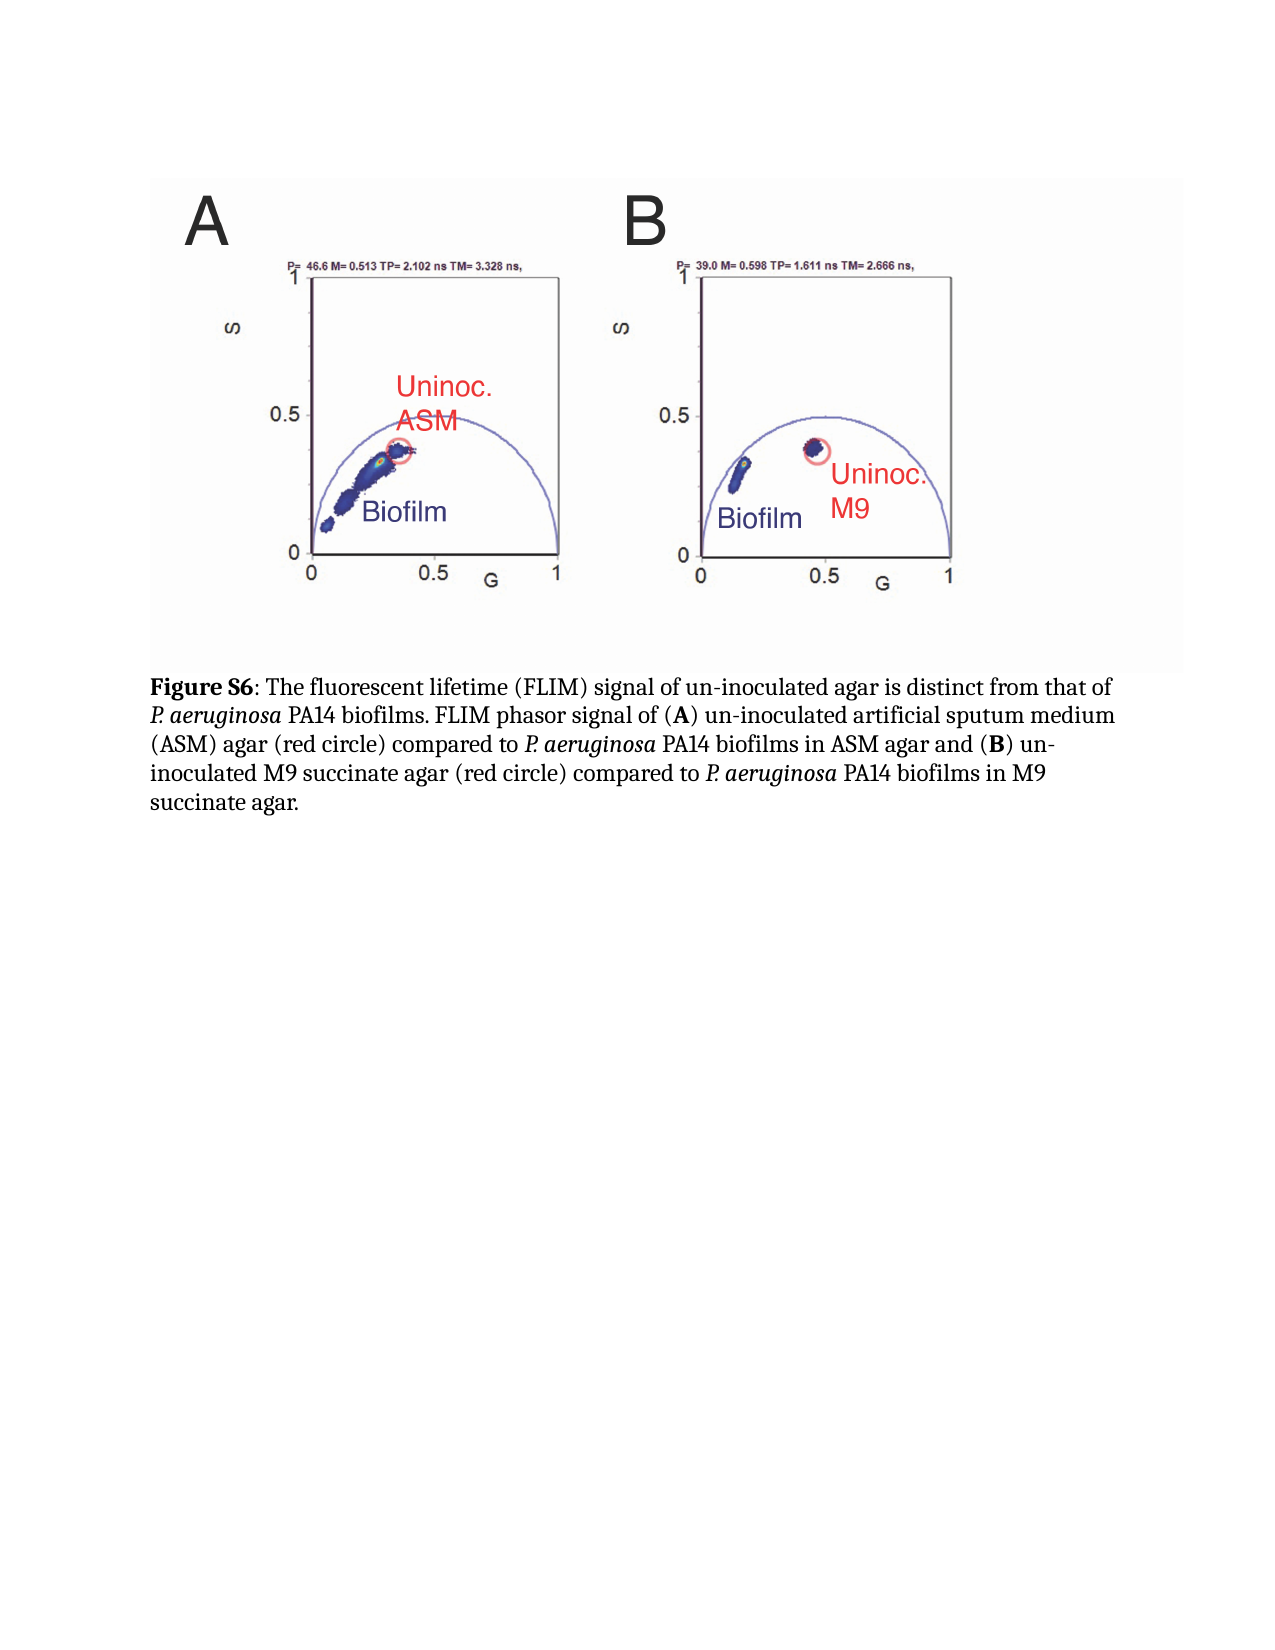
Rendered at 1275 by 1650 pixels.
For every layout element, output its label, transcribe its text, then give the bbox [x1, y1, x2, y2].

text Figure S6: The fluorescent lifetime (FLIM) signal of un-inoculated agar is distinct from that of P. aeruginosa PA14 biofilms. FLIM phasor signal of (A) un-inoculated artificial sputum medium (ASM) agar (red circle) compared to P. aeruginosa PA14 biofilms in ASM agar and (B) un-inoculated M9 succinate agar (red circle) compared to P. aeruginosa PA14 biofilms in M9 succinate agar. [150, 673, 1125, 816]
picture [150, 178, 1184, 673]
